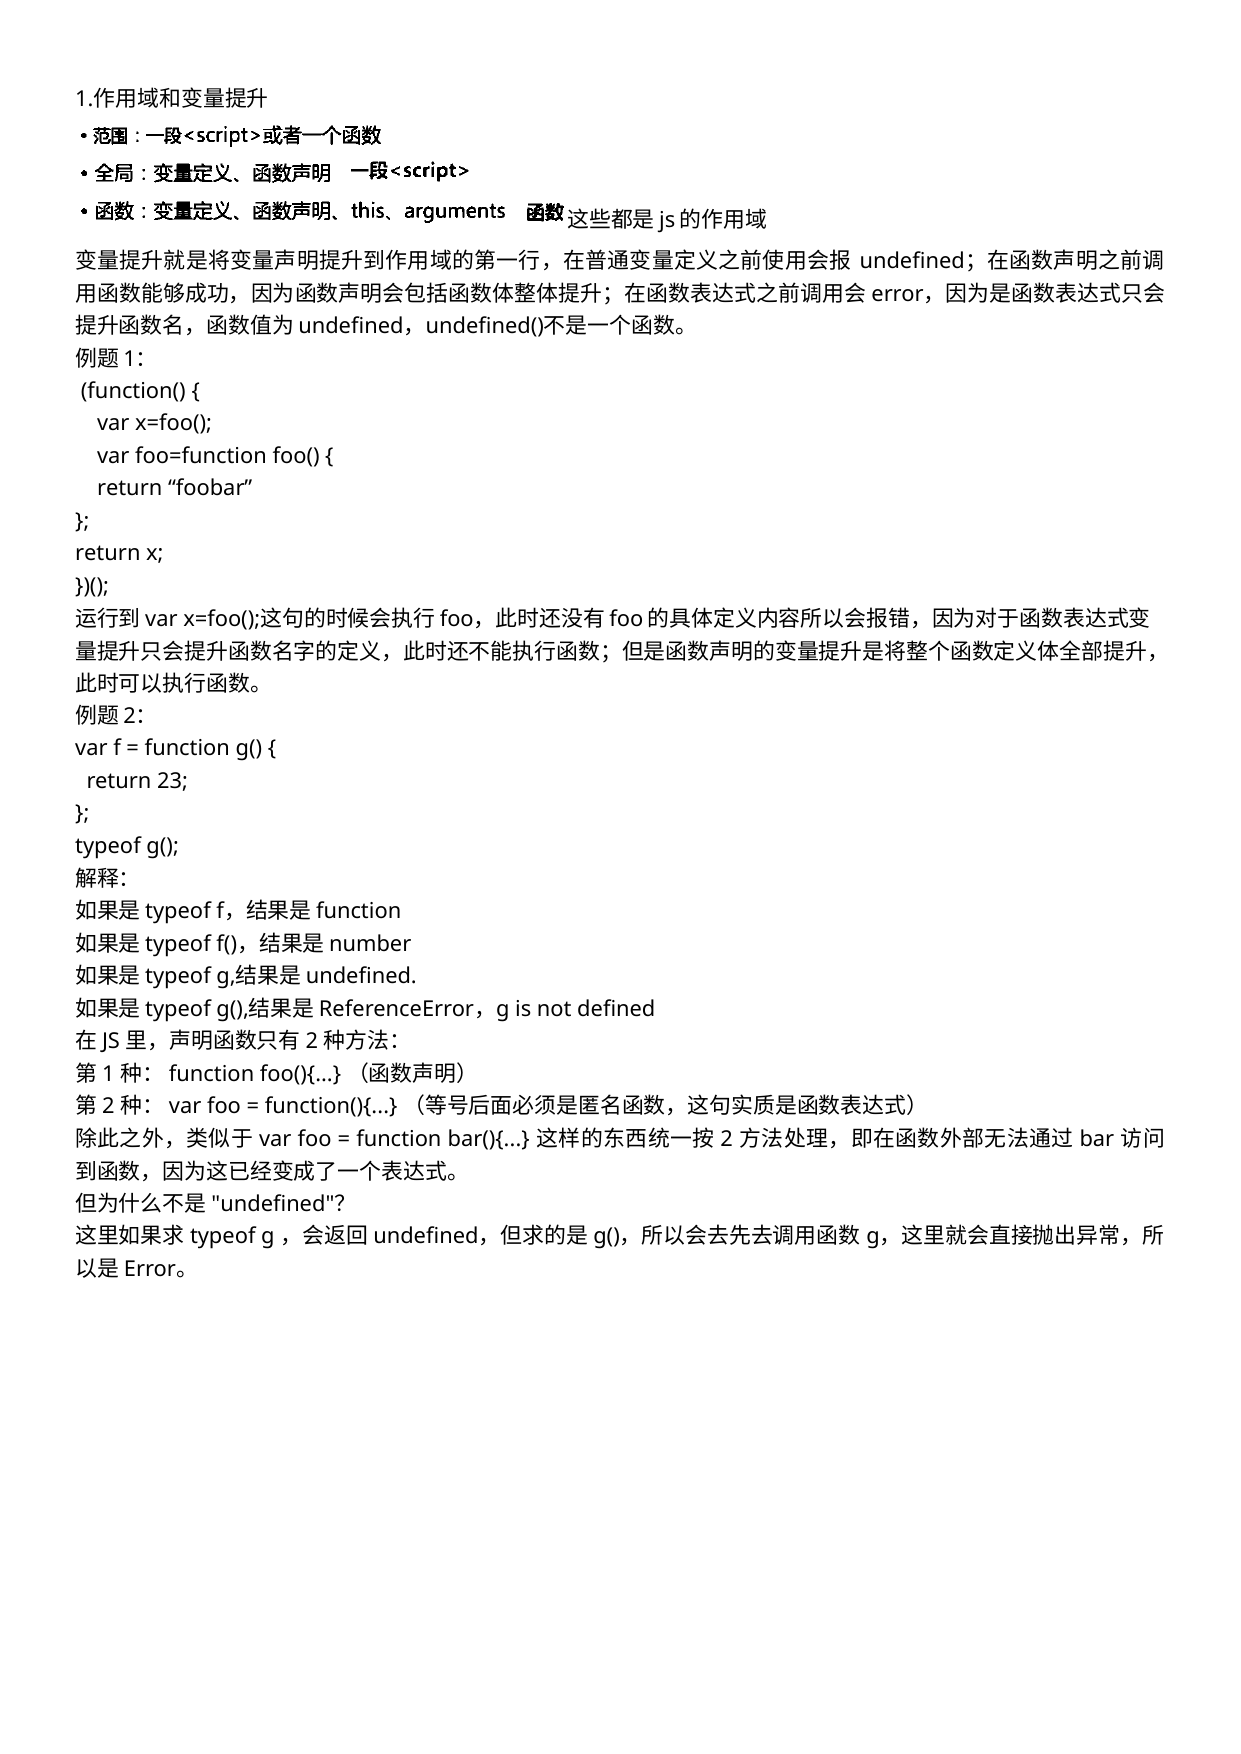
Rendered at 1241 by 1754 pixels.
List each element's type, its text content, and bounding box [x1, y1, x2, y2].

text 解释： [75, 861, 1165, 893]
text 例题1： [75, 341, 1165, 373]
text var x=foo(); [97, 406, 1165, 438]
text 如果是typeof f，结果是function [75, 893, 1165, 926]
text 如果是typeof f()，结果是number [75, 926, 1165, 958]
text (function() { [75, 373, 1165, 406]
text 这些都是js的作用域 [75, 113, 1165, 243]
text 运行到var x=foo();这句的时候会执行foo，此时还没有foo的具体定义内容所以会报错，因为对于函数表达式变量提升只会提升函数名字的定义，此时还不能执行函数；但是函数声明的变量提升是将整个函数定义体全部提升，此时可以执行函数。 [75, 601, 1165, 698]
text 例题2： [75, 698, 1165, 731]
text return “foobar” [97, 471, 1165, 503]
text })(); [75, 568, 1165, 601]
text 变量提升就是将变量声明提升到作用域的第一行，在普通变量定义之前使用会报undefined；在函数声明之前调用函数能够成功，因为函数声明会包括函数体整体提升；在函数表达式之前调用会error，因为是函数表达式只会提升函数名，函数值为undefined，undefined()不是一个函数。 [75, 243, 1165, 341]
text 如果是typeof g(),结果是ReferenceError，g is not defined [75, 991, 1165, 1023]
text typeof g(); [75, 828, 1165, 861]
text var f = function g() { [75, 731, 1165, 763]
text return 23; [75, 763, 1165, 796]
text }; [75, 796, 1165, 828]
text 如果是typeof g,结果是undefined. [75, 958, 1165, 991]
text return x; [75, 536, 1165, 568]
text }; [75, 503, 1165, 536]
text var foo=function foo() { [97, 438, 1165, 471]
text 在 JS 里，声明函数只有 2 种方法： 第 1 种： function foo(){...} （函数声明） 第 2 种： var foo = function(){...} （等号后面必须是匿名函数，这句实质是函数表达式） 除此之外，类似于 var foo = function bar(){...} 这样的东西统一按 2 方法处理，即在函数外部无法通过 bar 访问到函数，因为这已经变成了一个表达式。 但为什么不是 "undefined"？ 这里如果求 typeof g ，会返回 undefined，但求的是 g()，所以会去先去调用函数 g，这里就会直接抛出异常，所以是 Error。 [75, 1023, 1165, 1283]
text 1.作用域和变量提升 [75, 81, 1165, 113]
